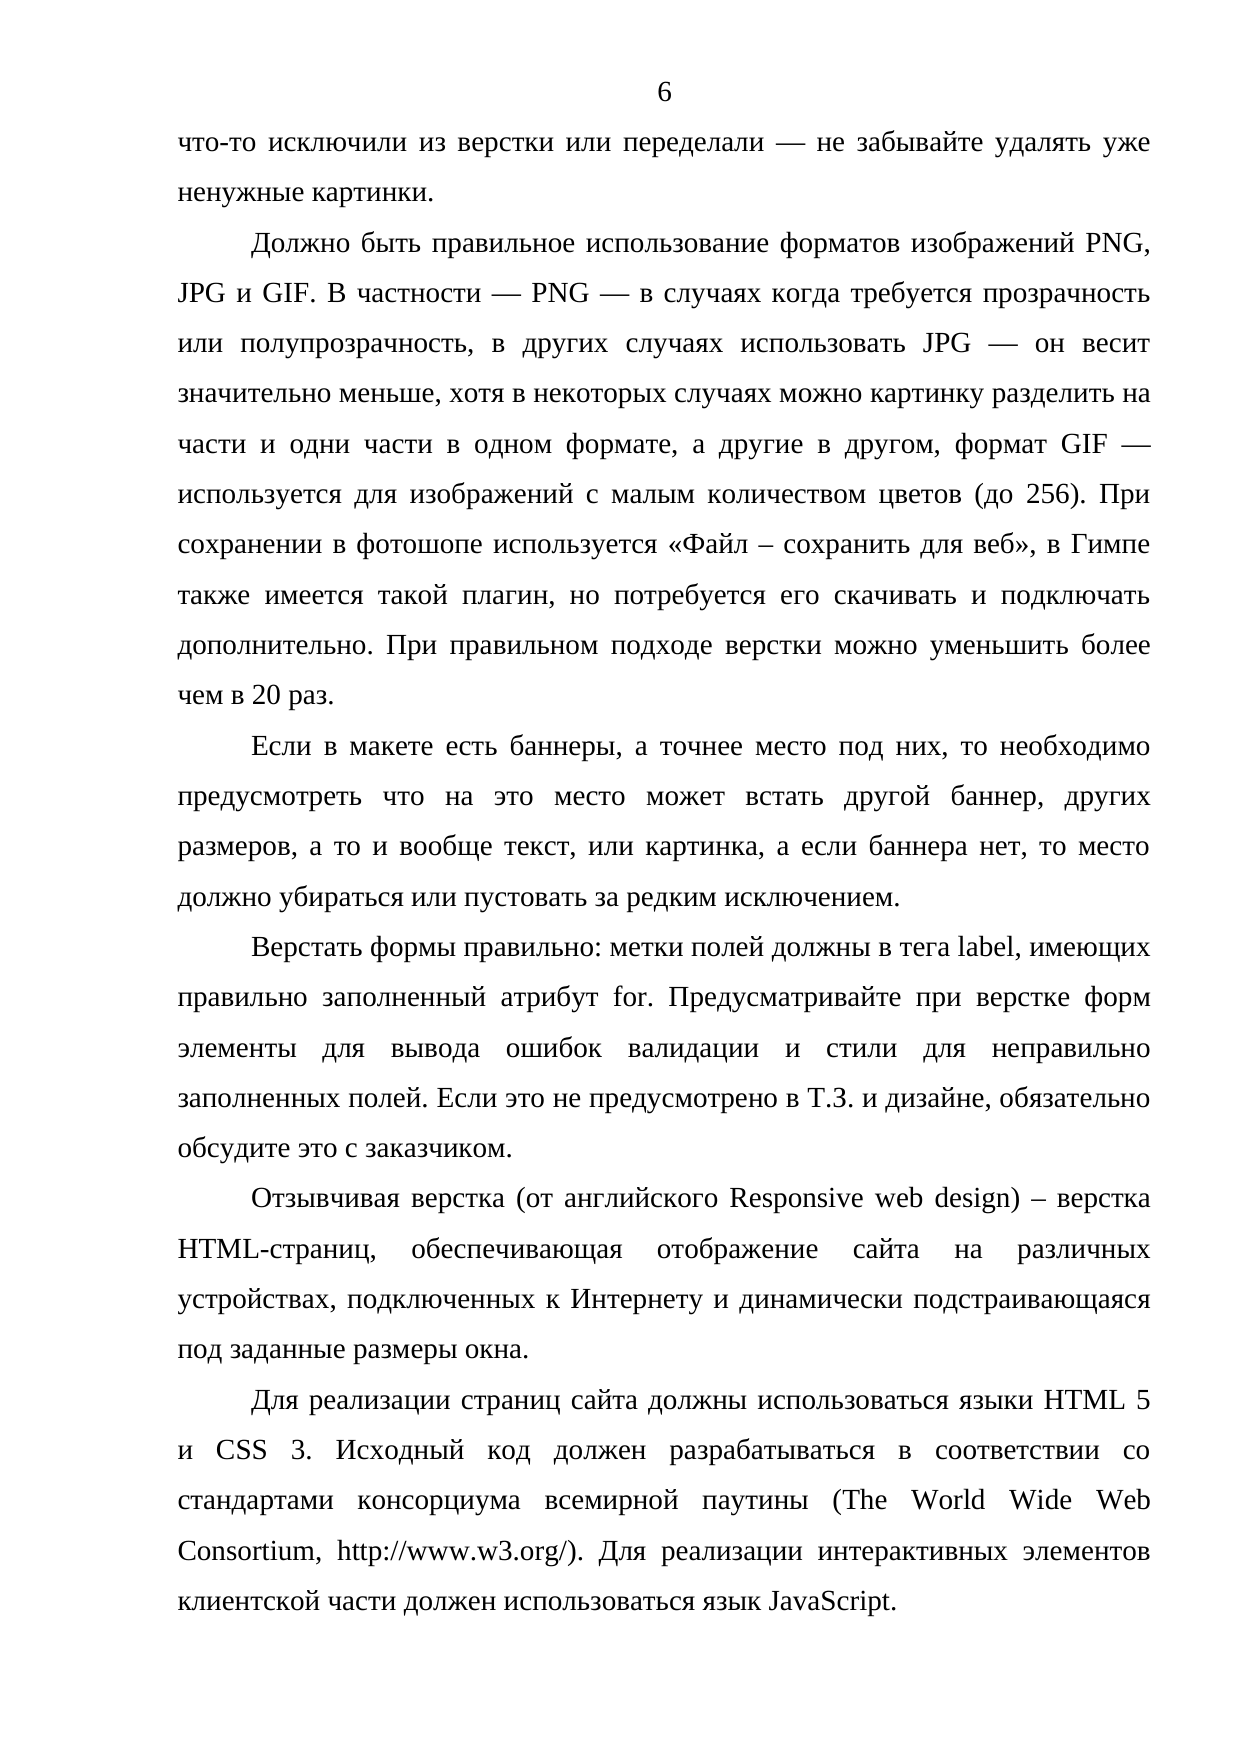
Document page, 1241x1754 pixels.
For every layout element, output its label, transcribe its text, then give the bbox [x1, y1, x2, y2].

subtitle Должно быть правильное использование форматов изображений PNG, JPG и GIF. В частности — PNG — в случаях когда требуется прозрачность или полупрозрачность, в других случаях использовать JPG — он весит значительно меньше, хотя в некоторых случаях можно картинку разделить на части и одни части в одном формате, а другие в другом, формат GIF — используется для изображений с малым количеством цветов (до 256). При сохранении в фотошопе используется «Файл – сохранить для веб», в Гимпе также имеется такой плагин, но потребуется его скачивать и подключать дополнительно. При правильном подходе верстки можно уменьшить более чем в 20 раз. [177, 225, 1152, 711]
subtitle Если в макете есть баннеры, а точнее место под них, то необходимо предусмотреть что на это место может встать другой баннер, других размеров, а то и вообще текст, или картинка, а если баннера нет, то место должно убираться или пустовать за редким исключением. [177, 728, 1152, 912]
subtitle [177, 124, 1152, 208]
subtitle Верстать формы правильно: метки полей должны в тега label, имеющих правильно заполненный атрибут for. Предусматривайте при верстке форм элементы для вывода ошибок валидации и стили для неправильно заполненных полей. Если это не предусмотрено в Т.З. и дизайне, обязательно обсудите это с заказчиком. [177, 929, 1152, 1164]
subtitle Отзывчивая верстка (от английского Responsive web design) – верстка HTML-страниц, обеспечивающая отображение сайта на различных устройствах, подключенных к Интернету и динамически подстраивающаяся под заданные размеры окна. [177, 1181, 1152, 1365]
subtitle Для реализации страниц сайта должны использоваться языки HTML 5 и CSS 3. Исходный код должен разрабатываться в соответствии со стандартами консорциума всемирной паутины (The World Wide Web Consortium, http://www.w3.org/). Для реализации интерактивных элементов клиентской части должен использоваться язык JavaScript. [177, 1382, 1152, 1617]
